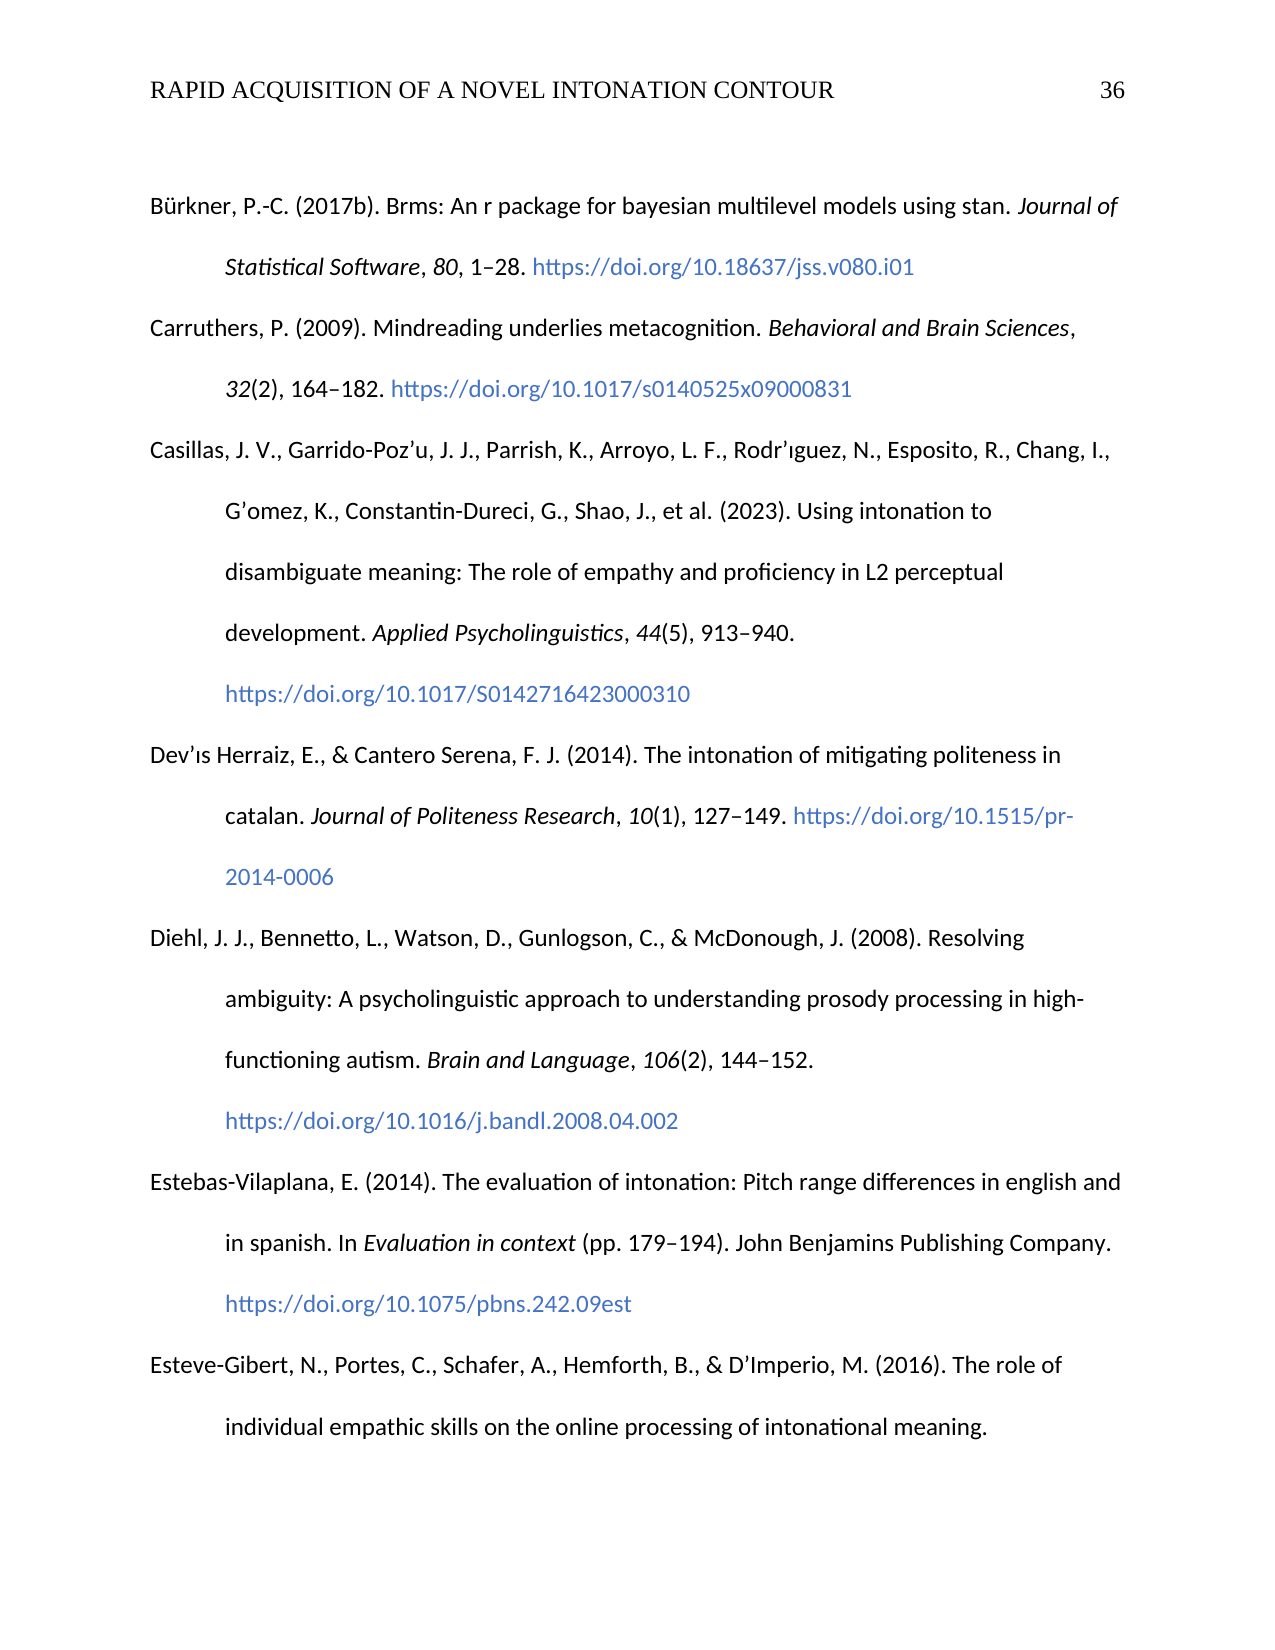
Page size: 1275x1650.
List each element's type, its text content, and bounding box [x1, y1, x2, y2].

text Casillas, J. V., Garrido-Poz’u, J. J., Parrish, K., Arroyo, L. F., Rodr’ıguez, N., Esposito, R., Chang, I., G’omez, K., Constantin-Dureci, G., Shao, J., et al. (2023). Using intonation to disambiguate meaning: The role of empathy and proficiency in L2 perceptual development. Applied Psycholinguistics, 44(5), 913–940. https://doi.org/10.1017/S0142716423000310 [150, 434, 1125, 709]
text Diehl, J. J., Bennetto, L., Watson, D., Gunlogson, C., & McDonough, J. (2008). Resolving ambiguity: A psycholinguistic approach to understanding prosody processing in high-functioning autism. Brain and Language, 106(2), 144–152. https://doi.org/10.1016/j.bandl.2008.04.002 [150, 922, 1125, 1136]
text Bürkner, P.-C. (2017b). Brms: An r package for bayesian multilevel models using stan. Journal of Statistical Software, 80, 1–28. https://doi.org/10.18637/jss.v080.i01 [150, 190, 1125, 281]
text Carruthers, P. (2009). Mindreading underlies metacognition. Behavioral and Brain Sciences, 32(2), 164–182. https://doi.org/10.1017/s0140525x09000831 [150, 312, 1125, 403]
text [150, 1350, 1125, 1441]
text Estebas-Vilaplana, E. (2014). The evaluation of intonation: Pitch range differences in english and in spanish. In Evaluation in context (pp. 179–194). John Benjamins Publishing Company. https://doi.org/10.1075/pbns.242.09est [150, 1167, 1125, 1319]
text Dev’ıs Herraiz, E., & Cantero Serena, F. J. (2014). The intonation of mitigating politeness in catalan. Journal of Politeness Research, 10(1), 127–149. https://doi.org/10.1515/pr-2014-0006 [150, 739, 1125, 892]
